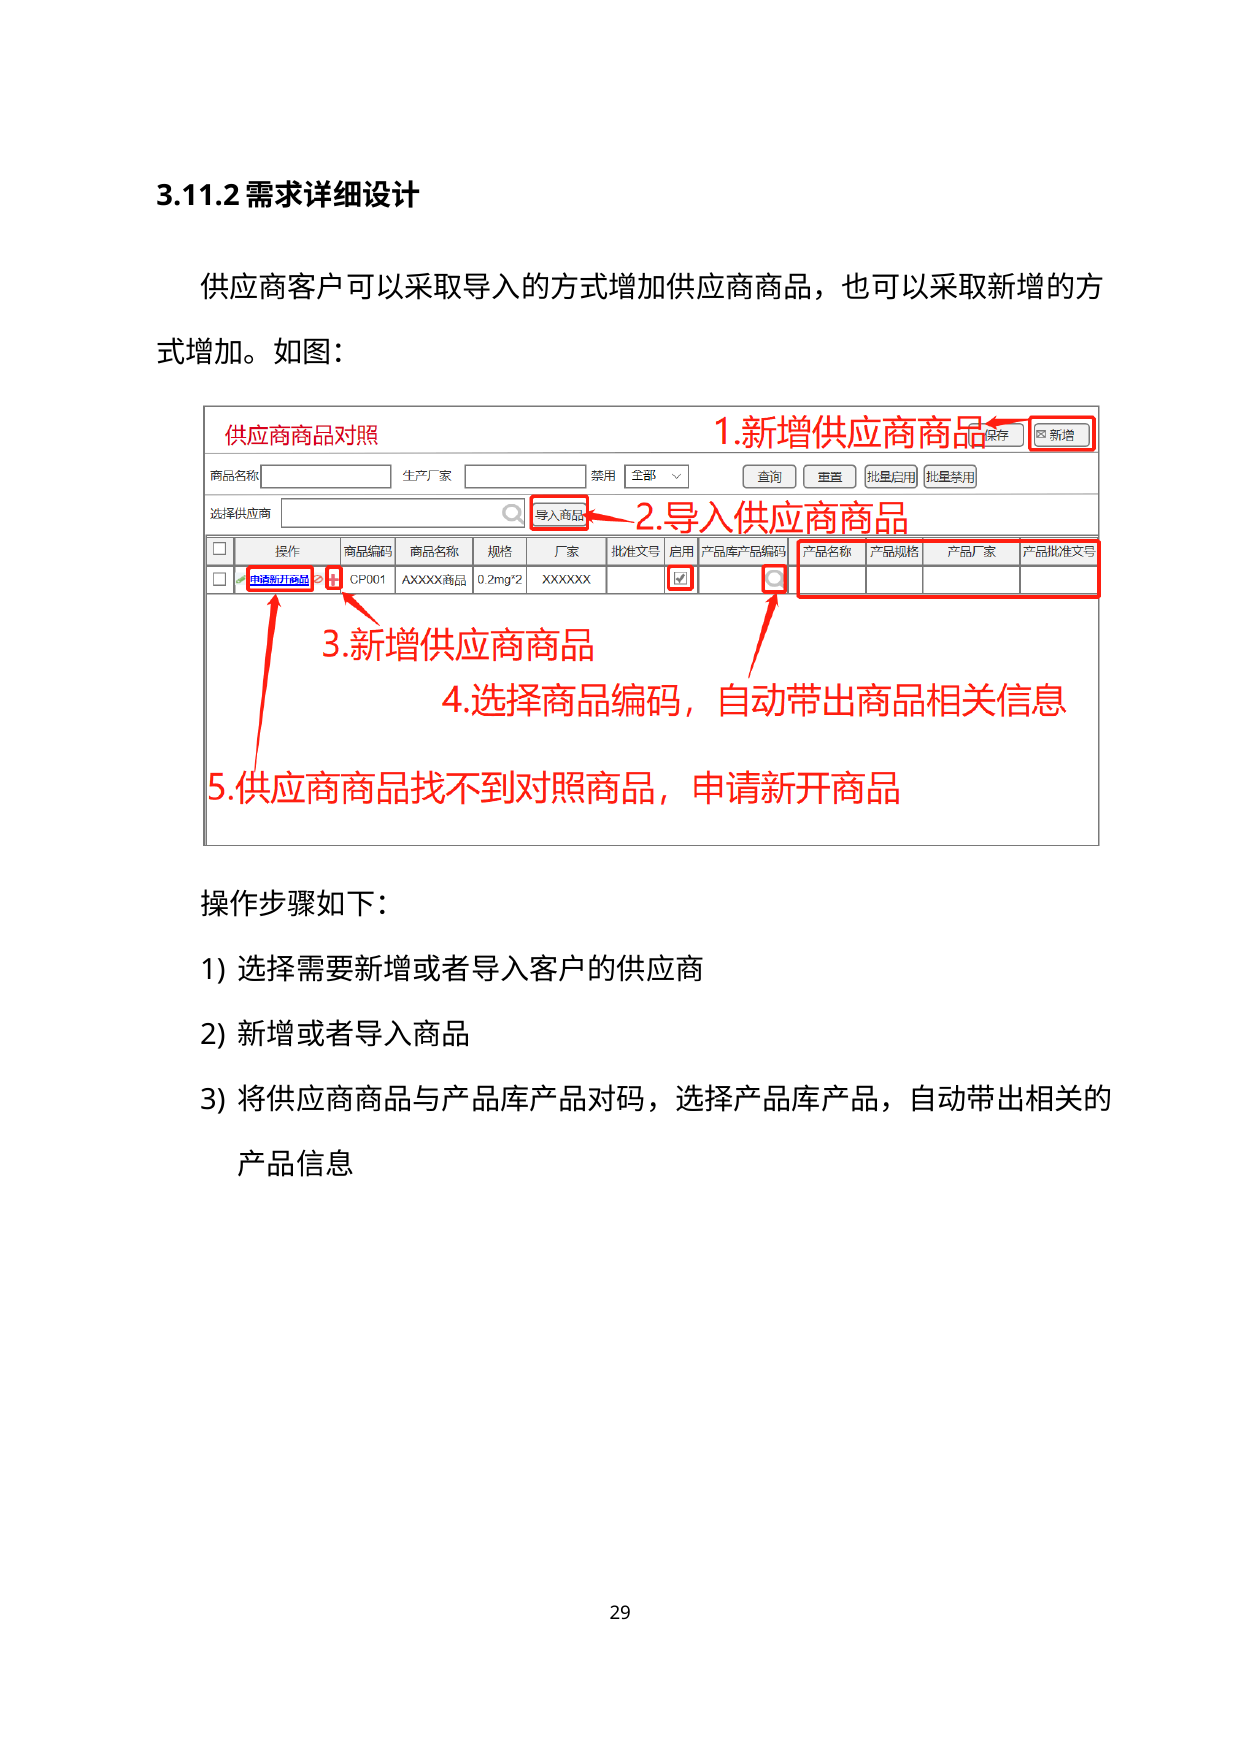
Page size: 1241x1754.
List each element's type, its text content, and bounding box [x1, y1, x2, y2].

list 选择需要新增或者导入客户的供应商 [200, 934, 1128, 999]
text 供应商客户可以采取导入的方式增加供应商商品，也可以采取新增的方式增加。如图： [156, 252, 1128, 382]
text 操作步骤如下： [156, 869, 1128, 934]
subtitle 3.11.2需求详细设计 [112, 160, 1128, 225]
list 将供应商商品与产品库产品对码，选择产品库产品，自动带出相关的产品信息 [200, 1064, 1128, 1194]
picture [200, 397, 1102, 854]
list 新增或者导入商品 [200, 999, 1128, 1064]
